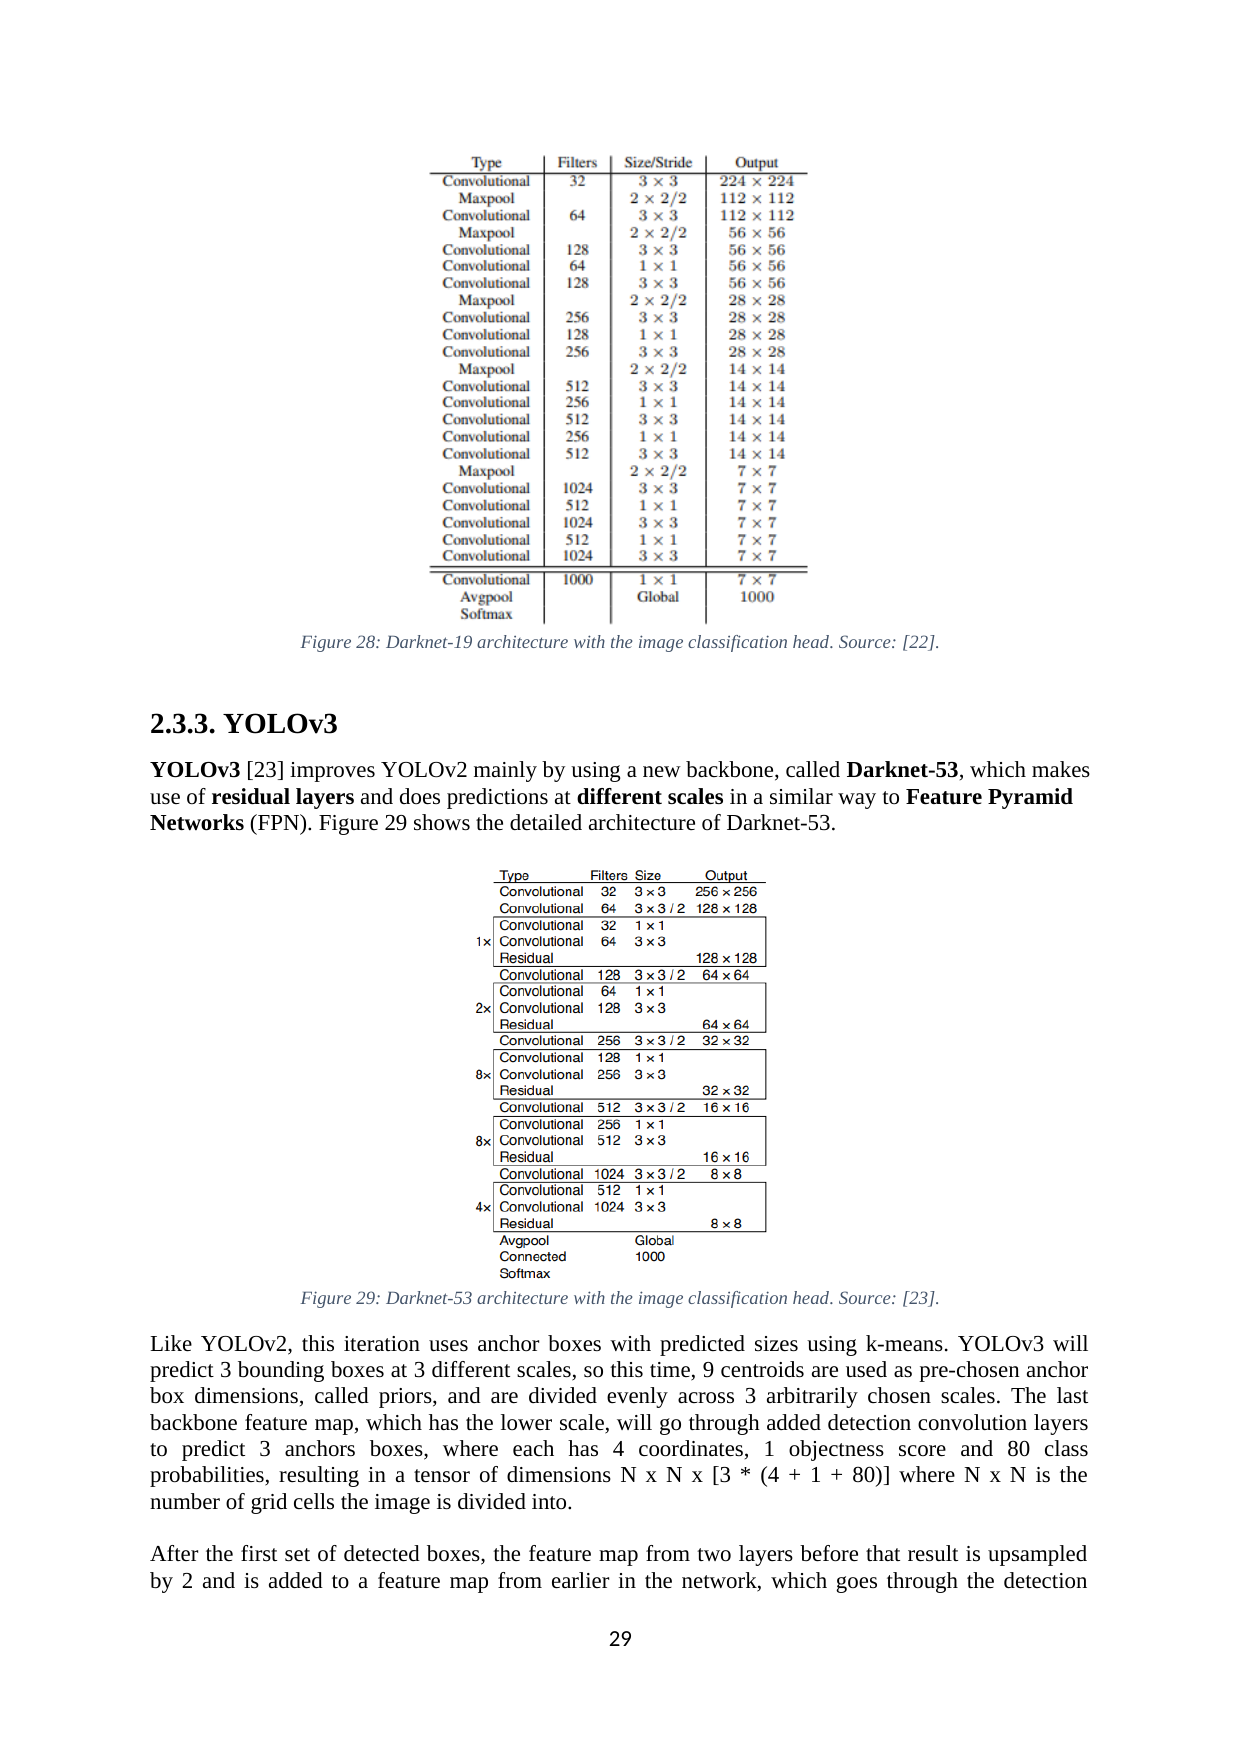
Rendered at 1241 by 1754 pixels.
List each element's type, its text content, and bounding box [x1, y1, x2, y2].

subtitle 2.3.3. YOLOv3 [150, 706, 1090, 740]
picture [427, 150, 813, 631]
text Figure 29: Darknet-53 architecture with the image classification head. Source: [23]. [150, 1287, 1090, 1309]
text Figure 28: Darknet-19 architecture with the image classification head. Source: [22]. [150, 631, 1090, 652]
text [150, 1541, 1090, 1593]
text Like YOLOv2, this iteration uses anchor boxes with predicted sizes using k-means. YOLOv3 will predict 3 bounding boxes at 3 different scales, so this time, 9 centroids are used as pre-chosen anchor box dimensions, called priors, and are divided evenly across 3 arbitrarily chosen scales. The last backbone feature map, which has the lower scale, will go through added detection convolution layers to predict 3 anchors boxes, where each has 4 coordinates, 1 objectness score and 80 class probabilities, resulting in a tensor of dimensions N x N x [3 * (4 + 1 + 80)] where N x N is the number of grid cells the image is divided into. [150, 1330, 1090, 1514]
text YOLOv3 [23] improves YOLOv2 mainly by using a new backbone, called Darknet-53, which makes use of residual layers and does predictions at different scales in a similar way to Feature Pyramid Networks (FPN). Figure 29 shows the detailed architecture of Darknet-53. [150, 756, 1090, 836]
picture [449, 861, 792, 1288]
